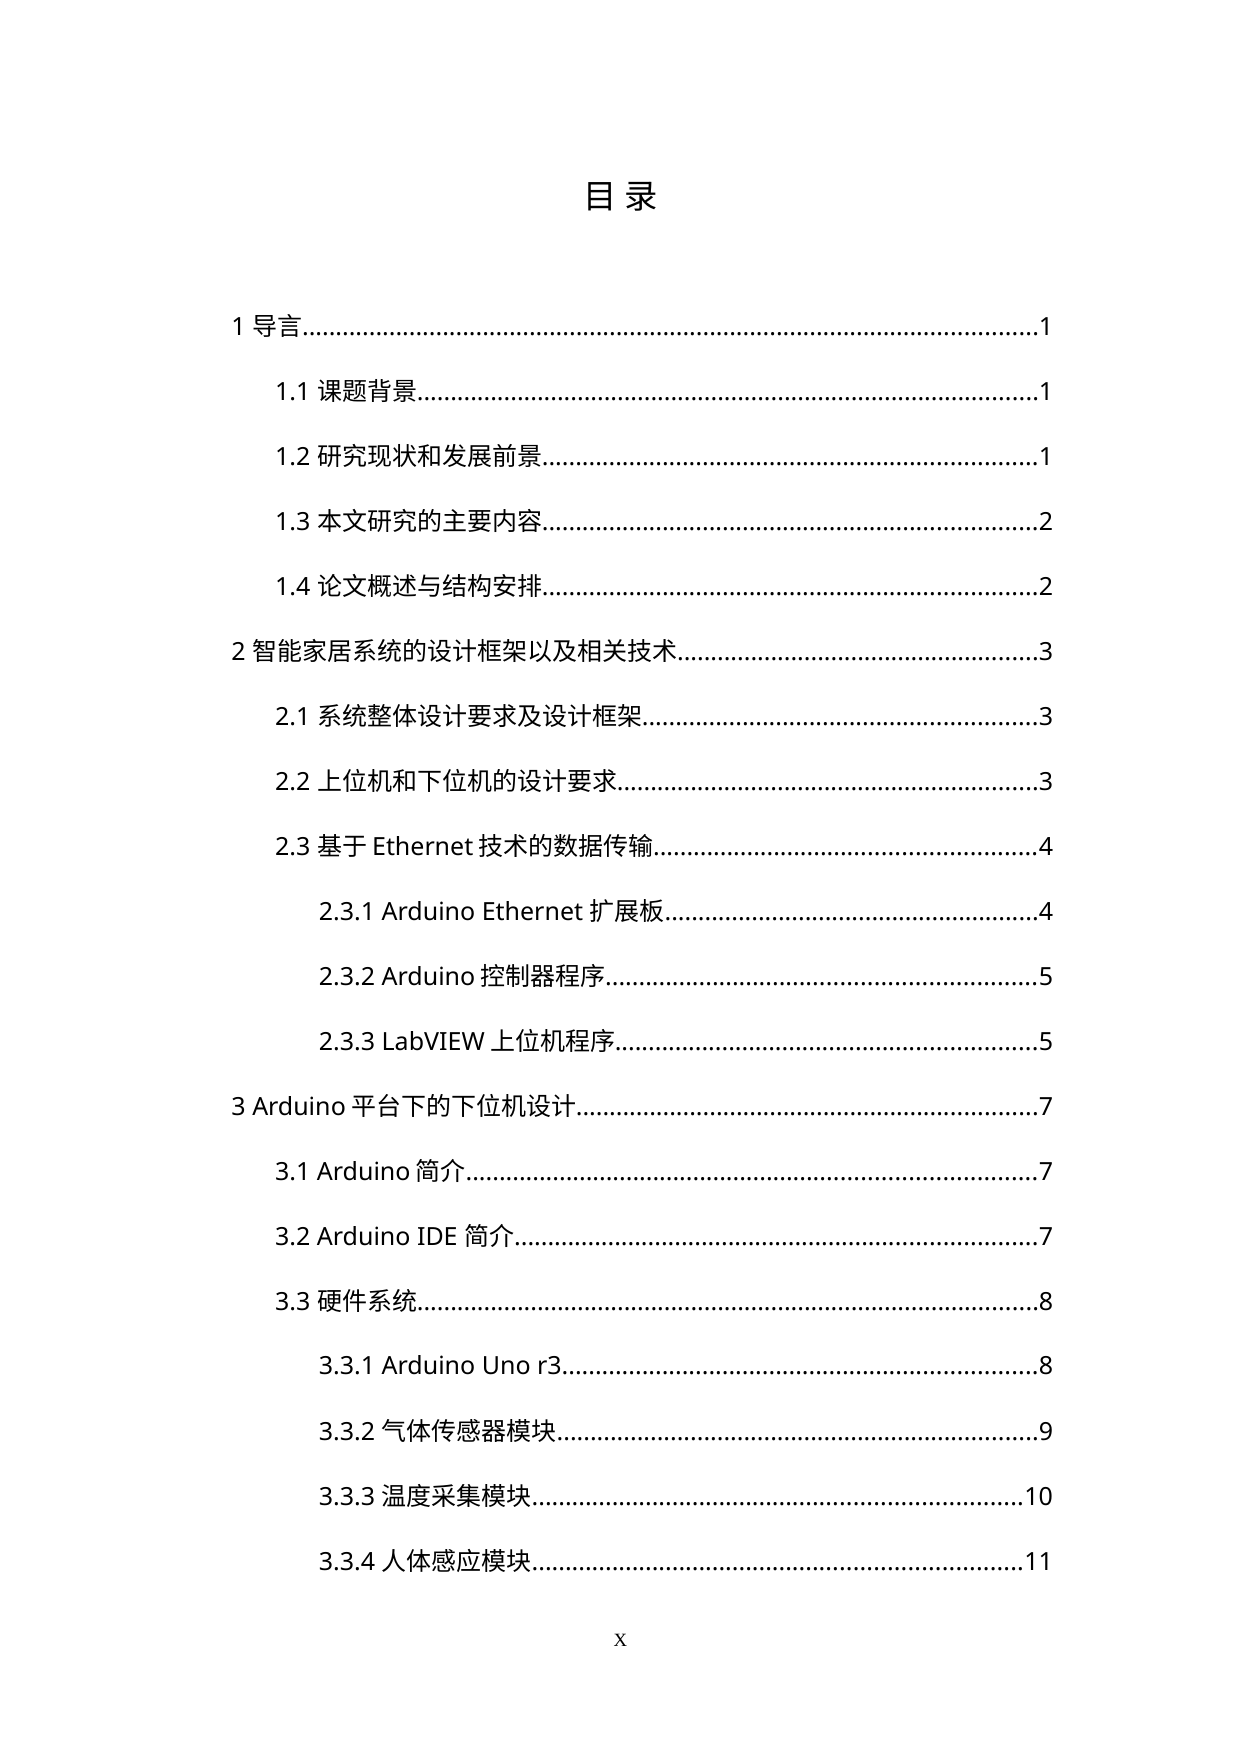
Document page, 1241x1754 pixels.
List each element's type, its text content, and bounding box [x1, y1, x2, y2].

text 3.3 硬件系统 8 [275, 1267, 1053, 1332]
text 1 导言 1 [231, 292, 1053, 357]
text 2.1 系统整体设计要求及设计框架 3 [275, 682, 1053, 747]
text 目 录 [187, 162, 1053, 227]
text 1.4 论文概述与结构安排 2 [275, 552, 1053, 617]
text 3.3.3 温度采集模块 10 [319, 1462, 1053, 1527]
text 2.2 上位机和下位机的设计要求 3 [275, 747, 1053, 812]
text 1.1 课题背景 1 [275, 357, 1053, 422]
text 2.3 基于Ethernet技术的数据传输 4 [275, 812, 1053, 877]
text 2.3.3 LabVIEW上位机程序 5 [319, 1007, 1053, 1072]
text 3.1 Arduino简介 7 [275, 1137, 1053, 1202]
text 3.3.4 人体感应模块 11 [319, 1527, 1053, 1592]
text 2 智能家居系统的设计框架以及相关技术 3 [231, 617, 1053, 682]
text 3.3.2 气体传感器模块 9 [319, 1397, 1053, 1462]
text 3.2 Arduino IDE 简介 7 [275, 1202, 1053, 1267]
text 2.3.1 Arduino Ethernet 扩展板 4 [319, 877, 1053, 942]
text 1.2 研究现状和发展前景 1 [275, 422, 1053, 487]
text 1.3 本文研究的主要内容 2 [275, 487, 1053, 552]
text 2.3.2 Arduino控制器程序 5 [319, 942, 1053, 1007]
text 3 Arduino平台下的下位机设计 7 [231, 1072, 1053, 1137]
text 3.3.1 Arduino Uno r3 8 [319, 1332, 1053, 1397]
